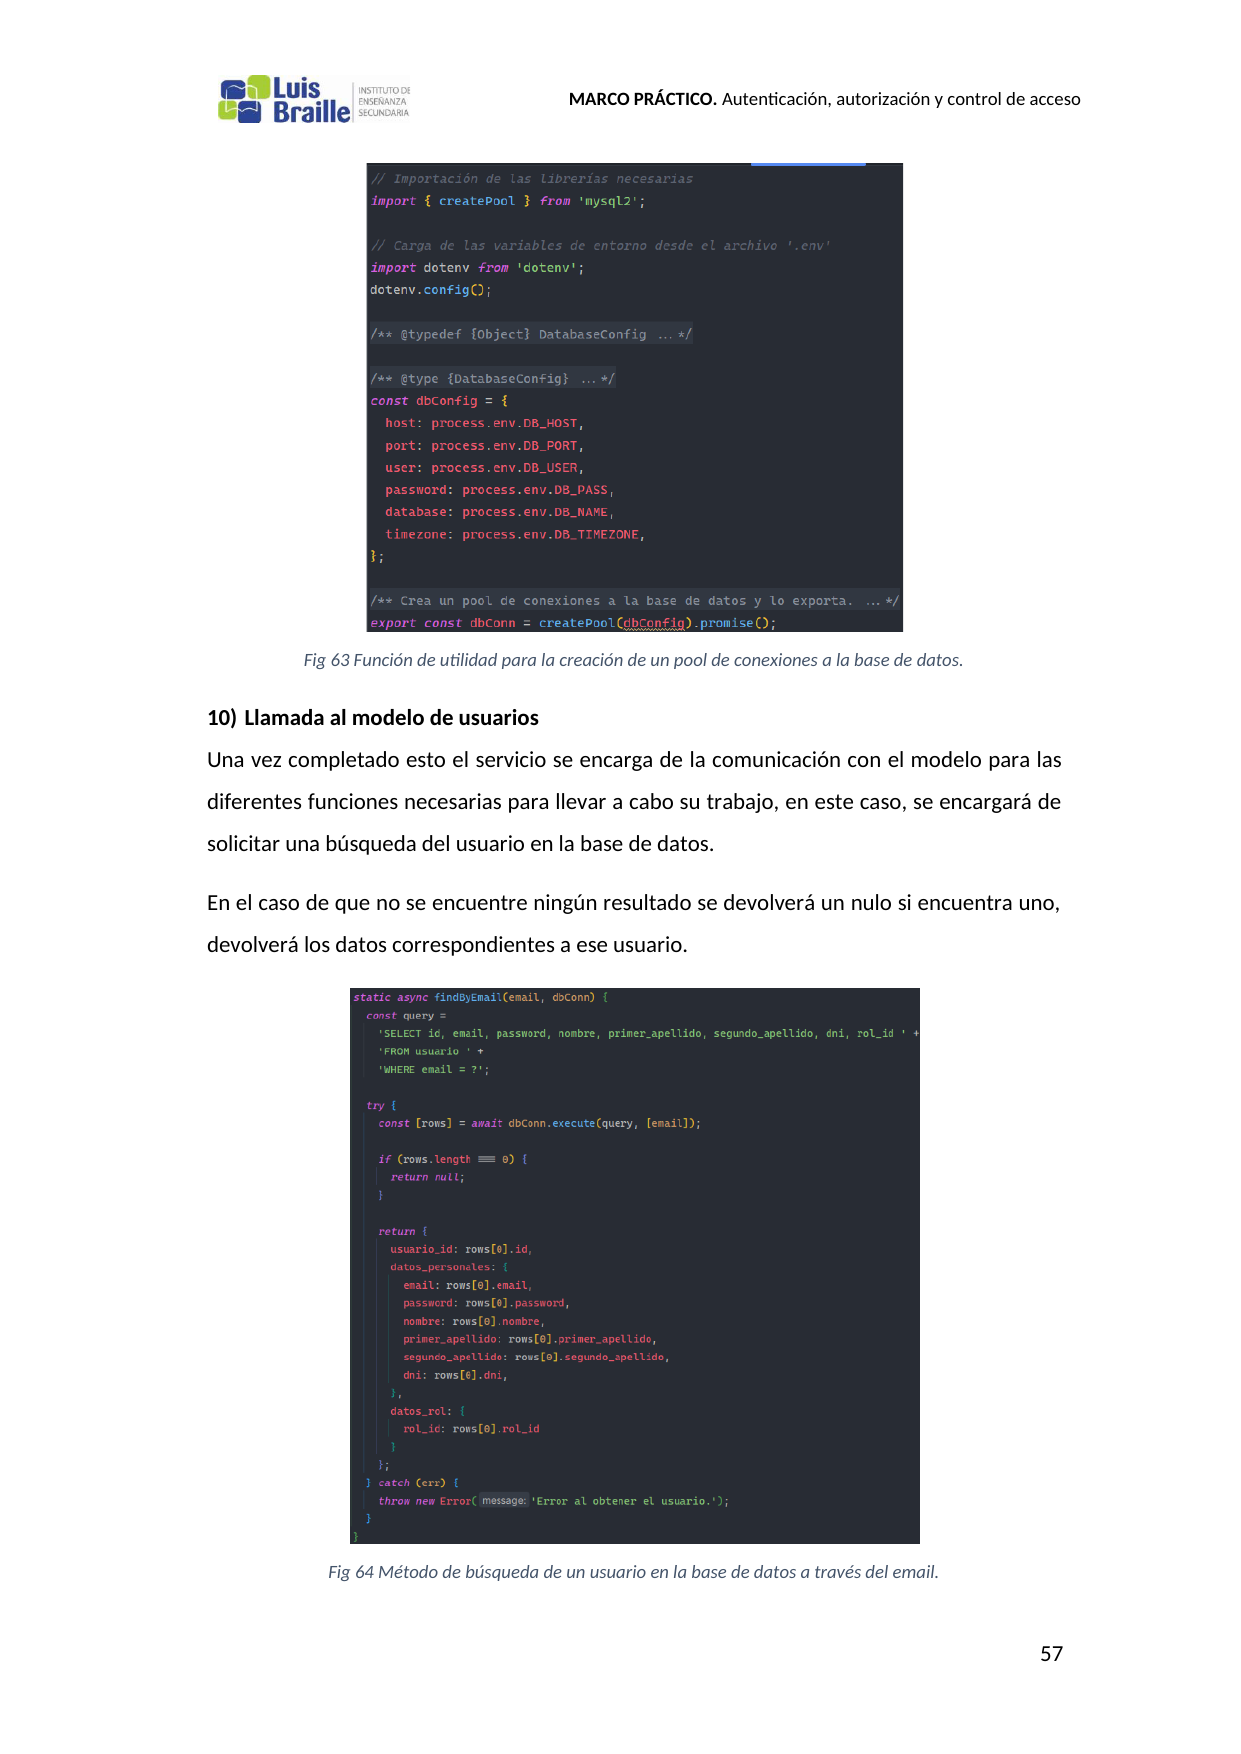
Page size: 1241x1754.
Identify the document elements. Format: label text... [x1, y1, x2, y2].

text Fig 64 Método de búsqueda de un usuario en la base de datos a través del email. [207, 1560, 1063, 1583]
picture [350, 988, 920, 1544]
list Llamada al modelo de usuarios [207, 703, 1063, 731]
text En el caso de que no se encuentre ningún resultado se devolverá un nulo si encuentra uno, devolverá los datos correspondientes a ese usuario. [207, 888, 1063, 958]
text Fig 63 Función de utilidad para la creación de un pool de conexiones a la base de datos. [207, 648, 1063, 671]
picture [366, 163, 904, 632]
text Una vez completado esto el servicio se encarga de la comunicación con el modelo para las diferentes funciones necesarias para llevar a cabo su trabajo, en este caso, se encargará de solicitar una búsqueda del usuario en la base de datos. [207, 745, 1063, 857]
